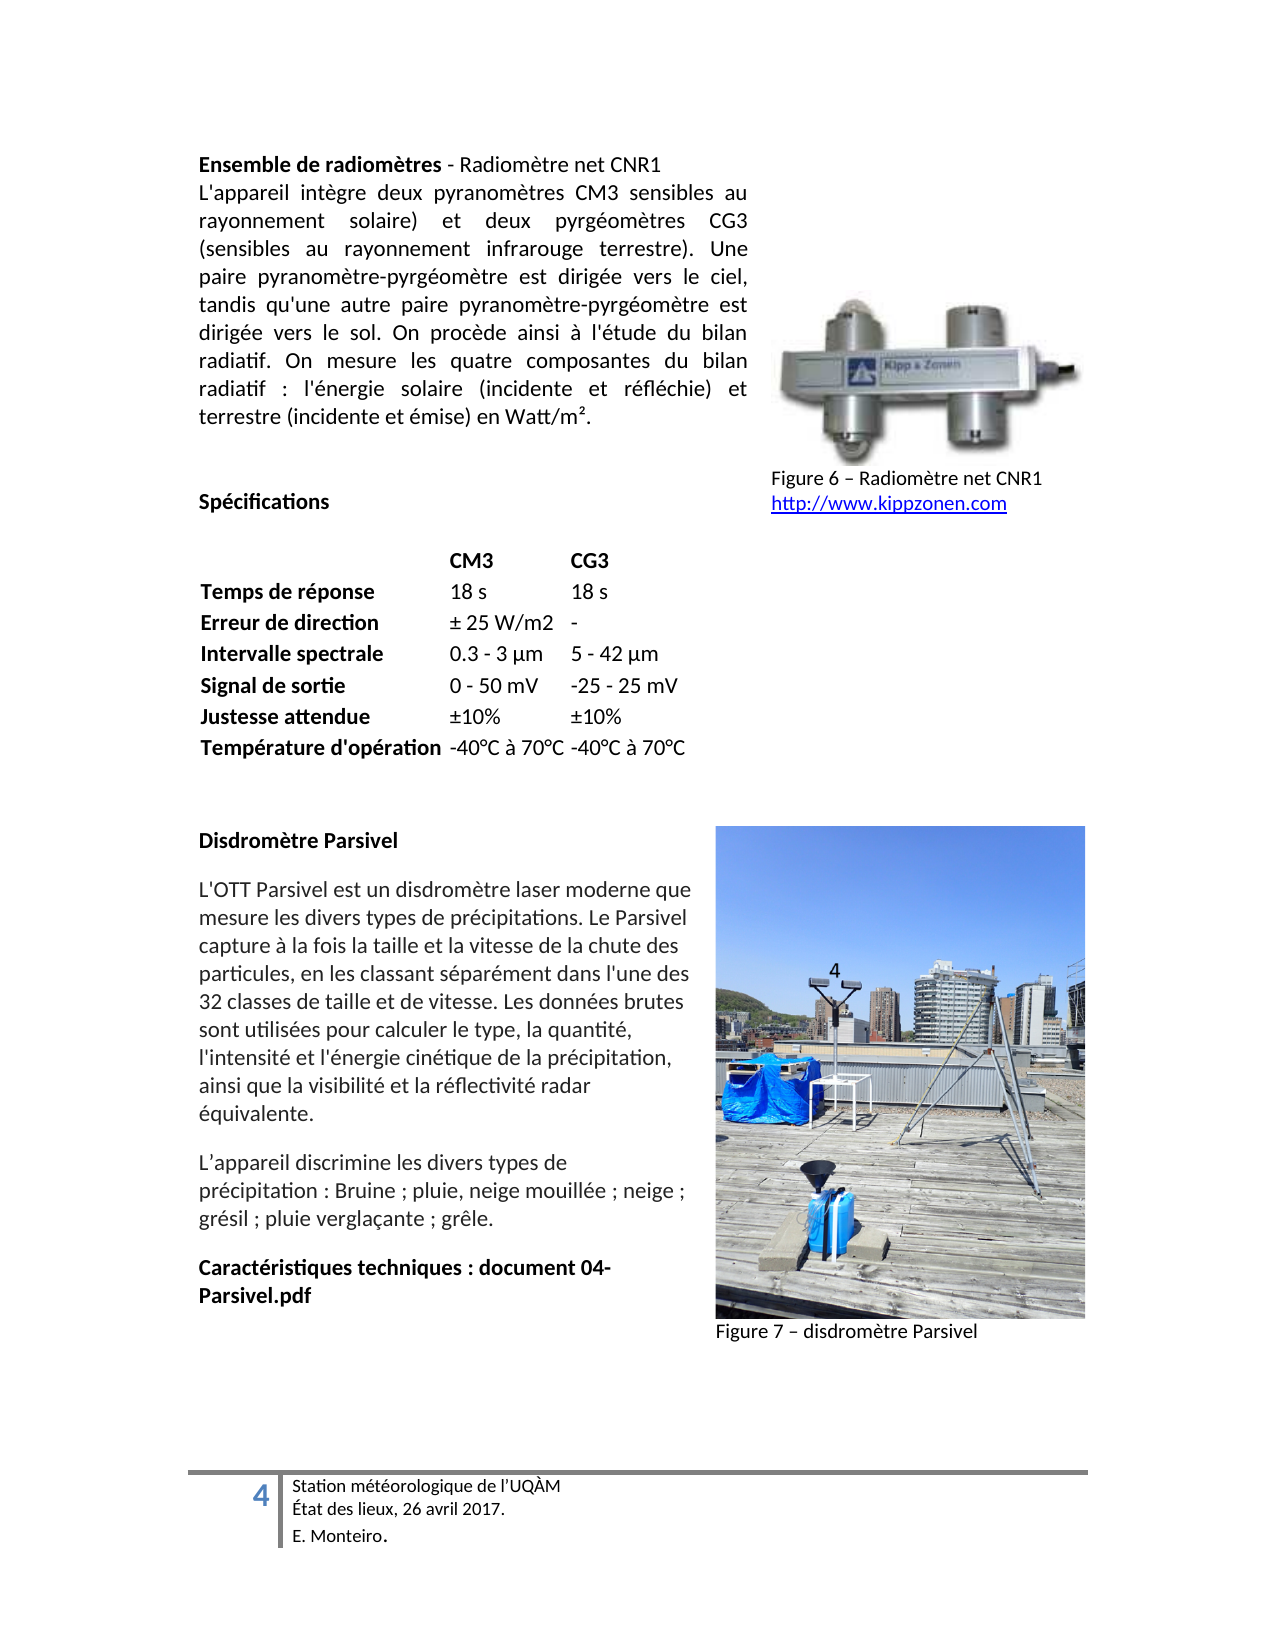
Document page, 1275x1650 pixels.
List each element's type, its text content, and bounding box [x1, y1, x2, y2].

picture [771, 290, 1084, 466]
table_header Disdromètre Parsivel L'OTT Parsivel est un disdromètre laser moderne que mesure les divers types de précipitations. Le Parsivel capture à la fois la taille et la vitesse de la chute des particules, en les classant séparément dans l'une des 32 classes de taille et de vitesse. Les données brutes sont utilisées pour calculer le type, la quantité, l'intensité et l'énergie cinétique de la précipitation, ainsi que la visibilité et la réflectivité radar équivalente. L’appareil discrimine les divers types de précipitation : Bruine ; pluie, neige mouillée ; neige ; grésil ; pluie verglaçante ; grêle. Caractéristiques techniques : document 04-Parsivel.pdf [188, 826, 704, 1358]
picture [715, 826, 1086, 1319]
table_header Figure 7 – disdromètre Parsivel [704, 826, 1110, 1358]
table_header Figure 6 – Radiomètre net CNR1 http://www.kippzonen.com [760, 150, 1102, 794]
table_header Ensemble de radiomètres - Radiomètre net CNR1 L'appareil intègre deux pyranomètres CM3 sensibles au rayonnement solaire) et deux pyrgéomètres CG3 (sensibles au rayonnement infrarouge terrestre). Une paire pyranomètre-pyrgéomètre est dirigée vers le ciel, tandis qu'une autre paire pyranomètre-pyrgéomètre est dirigée vers le sol. On procède ainsi à l'étude du bilan radiatif. On mesure les quatre composantes du bilan radiatif : l'énergie solaire (incidente et réfléchie) et terrestre (incidente et émise) en Watt/m². Spécifications [188, 150, 760, 794]
